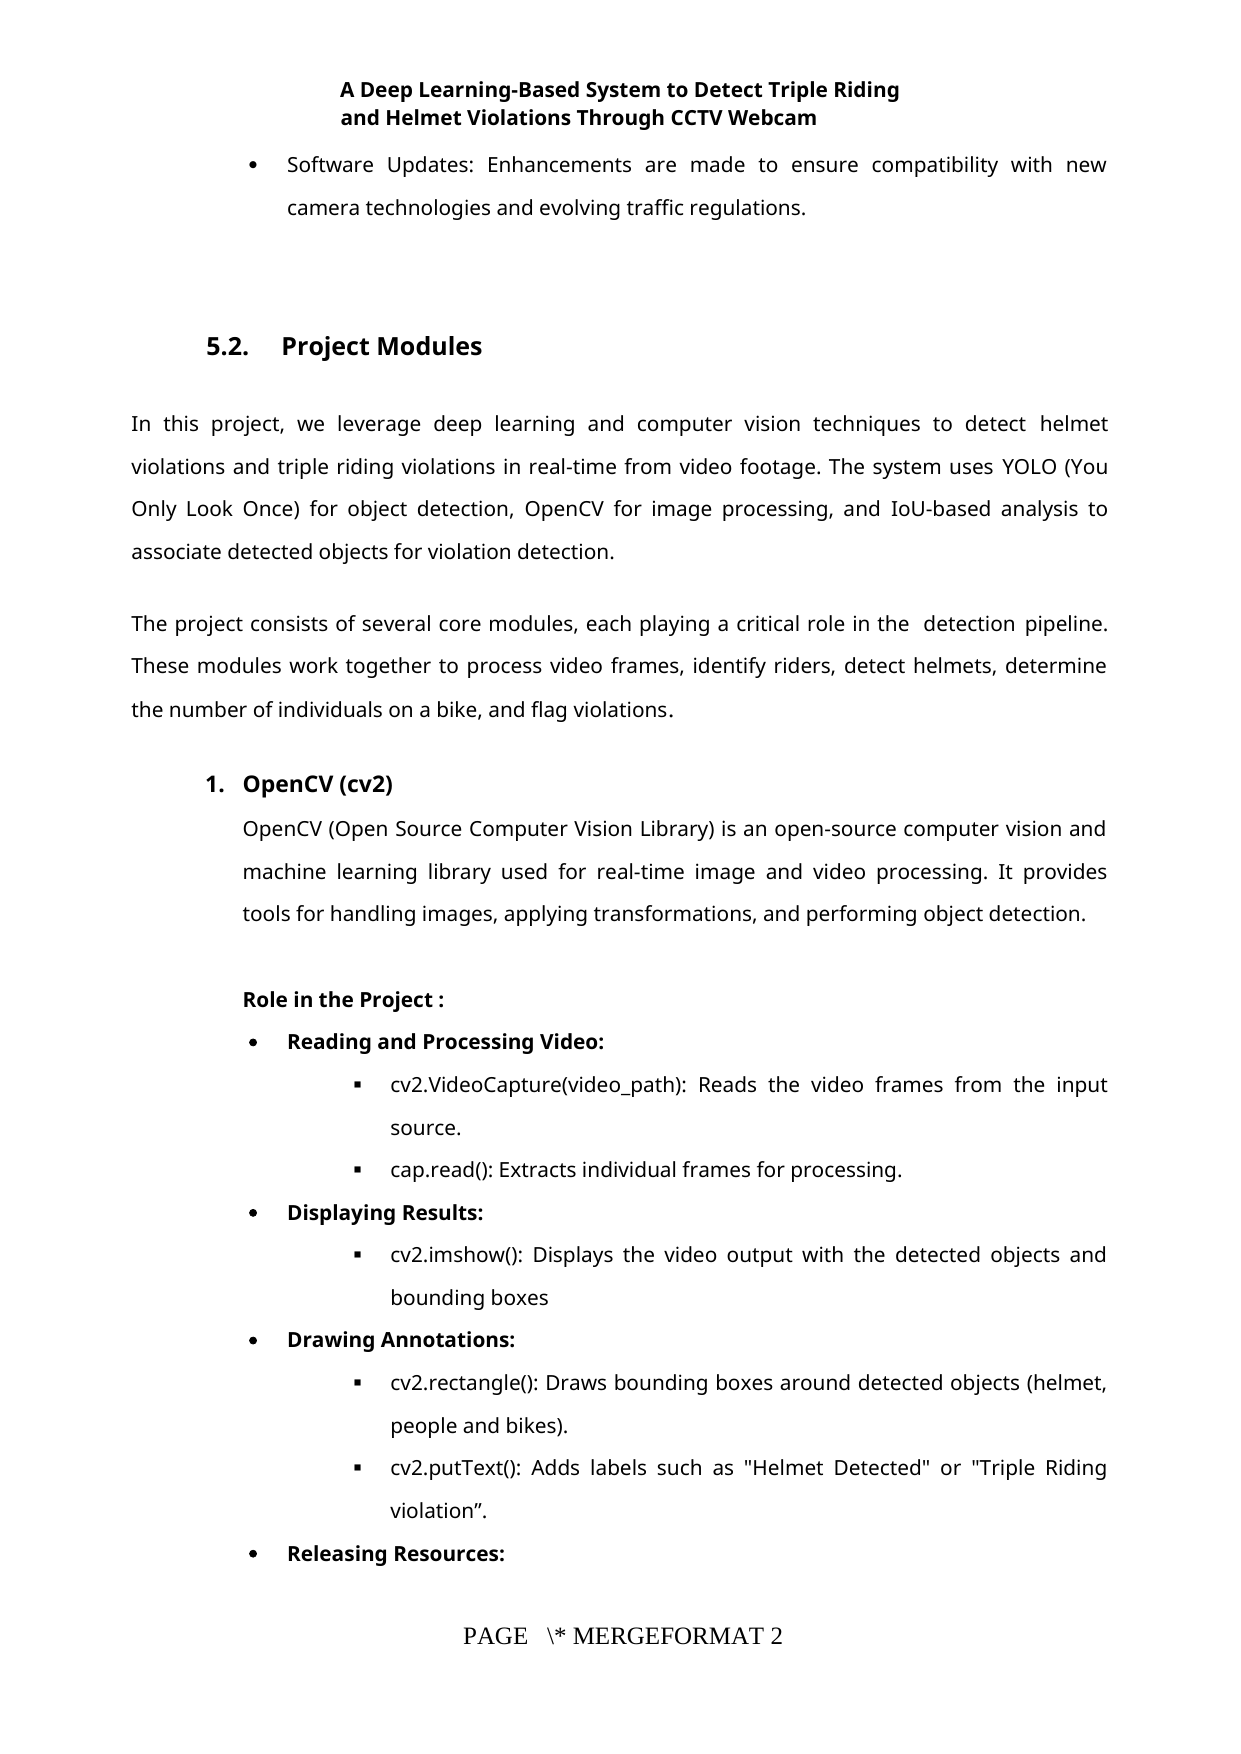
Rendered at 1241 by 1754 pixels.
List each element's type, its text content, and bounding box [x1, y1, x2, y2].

text Role in the Project : [167, 985, 1108, 1013]
list Software Updates: Enhancements are made to ensure compatibility with new camera technologies and evolving traffic regulations. [249, 150, 1108, 221]
text The project consists of several core modules, each playing a critical role in the detection pipeline. These modules work together to process video frames, identify riders, detect helmets, determine the number of individuals on a bike, and flag violations. [131, 609, 1108, 724]
text In this project, we leverage deep learning and computer vision techniques to detect helmet violations and triple riding violations in real-time from video footage. The system uses YOLO (You Only Look Once) for object detection, OpenCV for image processing, and IoU-based analysis to associate detected objects for violation detection. [131, 409, 1108, 565]
list cv2.putText(): Adds labels such as "Helmet Detected" or "Triple Riding violation”. [353, 1453, 1108, 1524]
list cv2.rectangle(): Draws bounding boxes around detected objects (helmet, people and bikes). [353, 1368, 1108, 1439]
list OpenCV (cv2) [205, 767, 1108, 799]
list cap.read(): Extracts individual frames for processing. [353, 1155, 1108, 1184]
list Displaying Results: [249, 1198, 1108, 1226]
list cv2.imshow(): Displays the video output with the detected objects and bounding boxes [353, 1240, 1108, 1311]
list Project Modules [206, 329, 1108, 363]
list Drawing Annotations: [249, 1326, 1108, 1354]
list Releasing Resources: [249, 1539, 1108, 1567]
text OpenCV (Open Source Computer Vision Library) is an open-source computer vision and machine learning library used for real-time image and video processing. It provides tools for handling images, applying transformations, and performing object detection. [242, 814, 1108, 928]
list Reading and Processing Video: [249, 1027, 1108, 1056]
list cv2.VideoCapture(video_path): Reads the video frames from the input source. [353, 1070, 1108, 1141]
